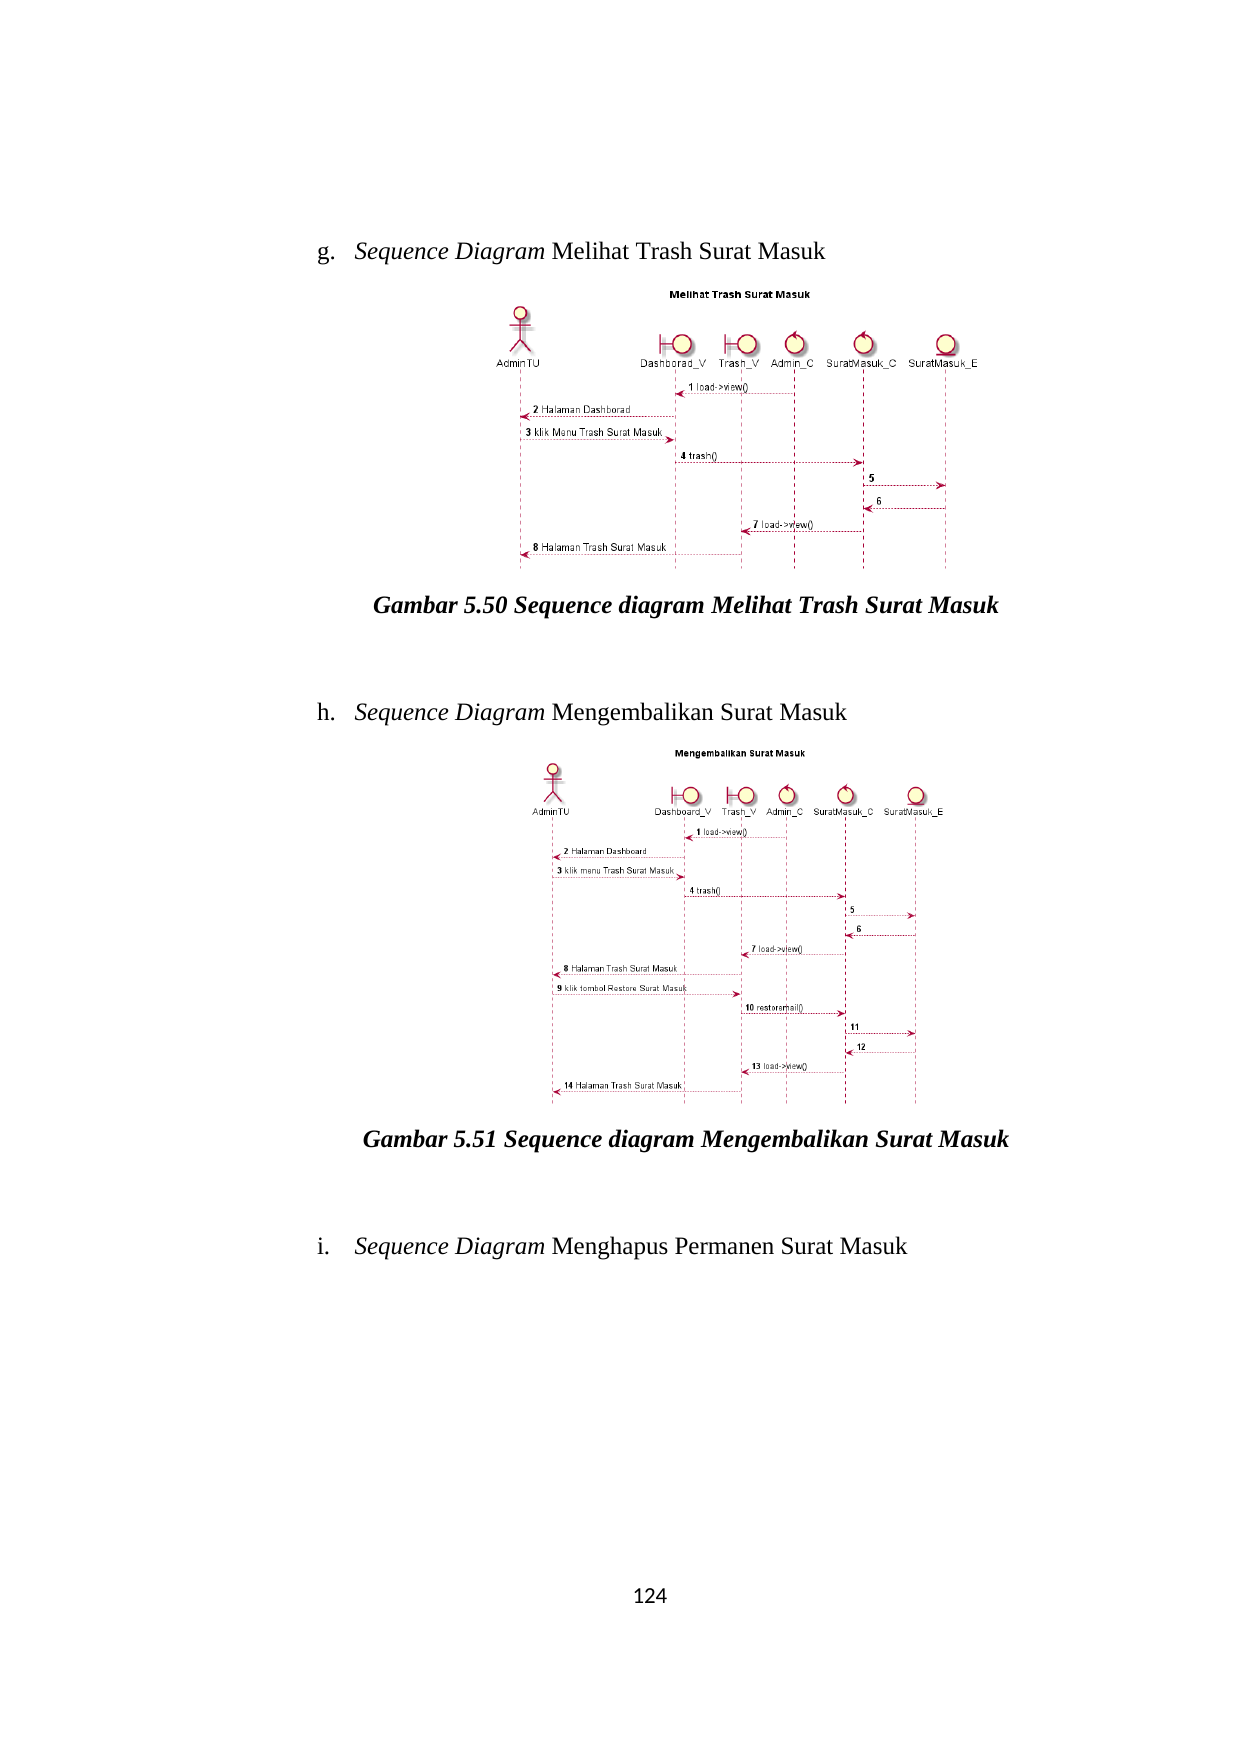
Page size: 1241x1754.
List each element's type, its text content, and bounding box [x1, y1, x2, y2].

list Sequence Diagram Melihat Trash Surat Masuk [317, 236, 1063, 265]
list Sequence Diagram Mengembalikan Surat Masuk [317, 697, 1063, 726]
text Gambar 5.50 Sequence diagram Melihat Trash Surat Masuk [311, 590, 1063, 619]
list Sequence Diagram Menghapus Permanen Surat Masuk [317, 1231, 1063, 1259]
picture [527, 740, 950, 1110]
text Gambar 5.51 Sequence diagram Mengembalikan Surat Masuk [311, 1124, 1063, 1152]
picture [490, 279, 986, 576]
